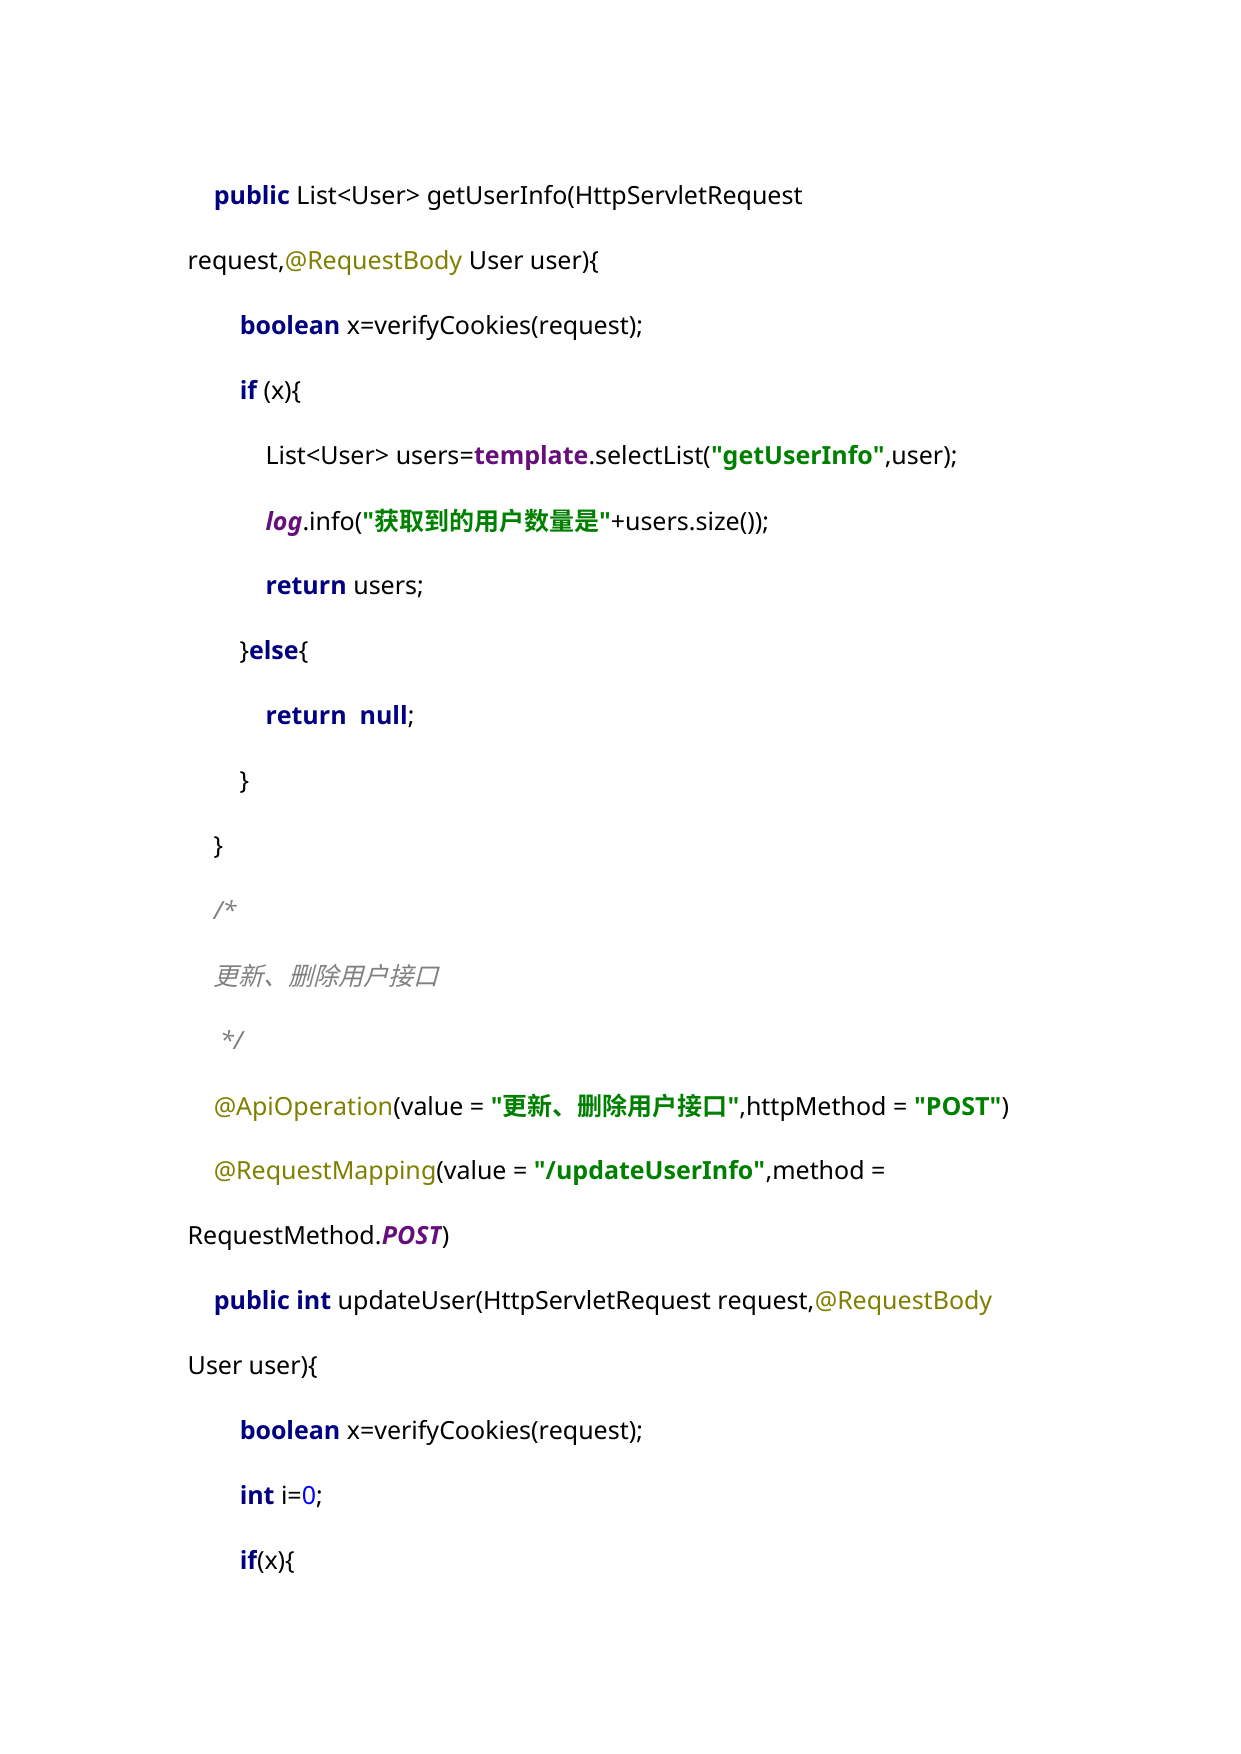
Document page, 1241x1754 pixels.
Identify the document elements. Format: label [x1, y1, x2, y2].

text [187, 162, 1053, 1592]
